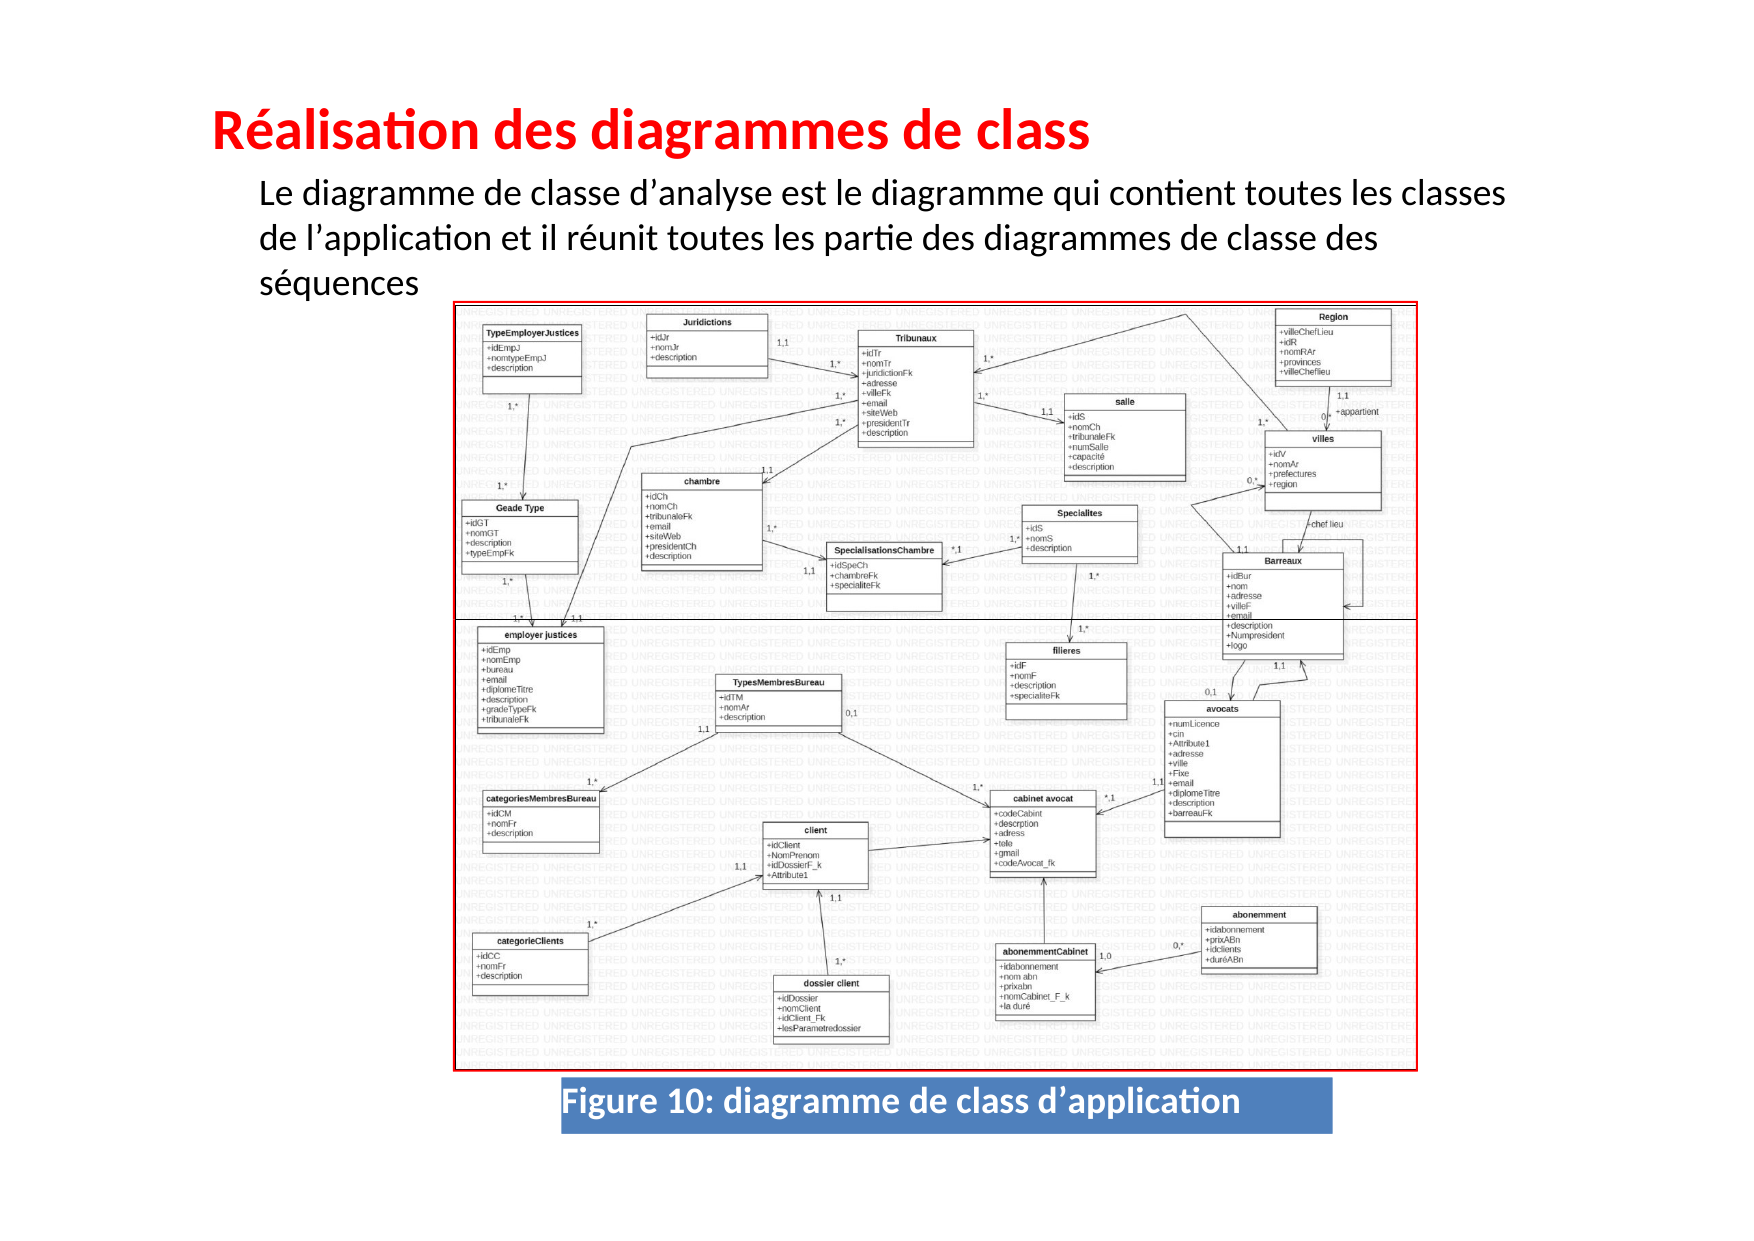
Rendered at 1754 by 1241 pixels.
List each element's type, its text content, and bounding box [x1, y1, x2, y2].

subtitle Réalisation des diagrammes de class [212, 96, 1637, 163]
picture [456, 306, 1415, 619]
text Le diagramme de classe d’analyse est le diagramme qui contient toutes les classes de l’application et il réunit toutes les partie des diagrammes de classe des séquences [259, 170, 1533, 305]
picture [456, 620, 1415, 1069]
